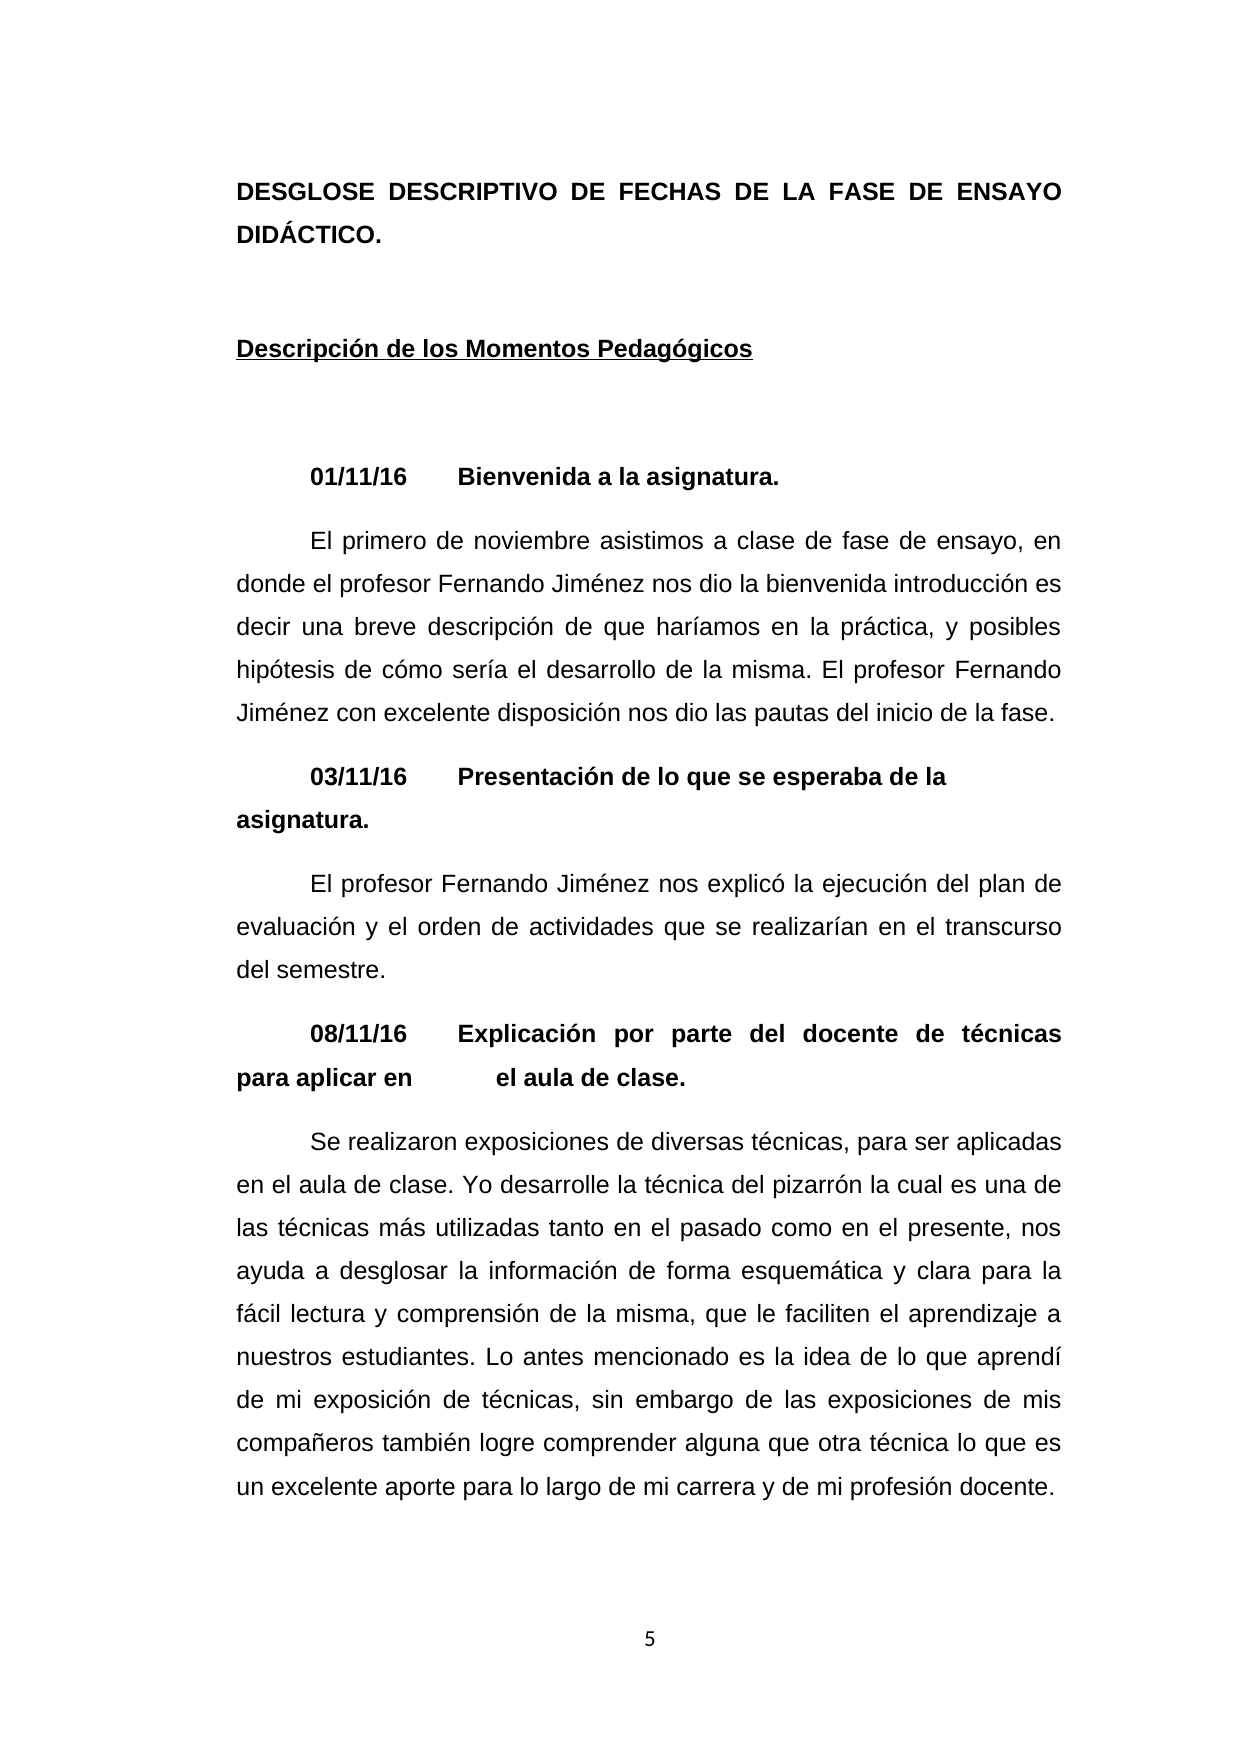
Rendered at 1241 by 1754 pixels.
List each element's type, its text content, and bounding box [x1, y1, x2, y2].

text DESGLOSE DESCRIPTIVO DE FECHAS DE LA FASE DE ENSAYO DIDÁCTICO. [236, 177, 1063, 249]
text Se realizaron exposiciones de diversas técnicas, para ser aplicadas en el aula de clase. Yo desarrolle la técnica del pizarrón la cual es una de las técnicas más utilizadas tanto en el pasado como en el presente, nos ayuda a desglosar la información de forma esquemática y clara para la fácil lectura y comprensión de la misma, que le faciliten el aprendizaje a nuestros estudiantes. Lo antes mencionado es la idea de lo que aprendí de mi exposición de técnicas, sin embargo de las exposiciones de mis compañeros también logre comprender alguna que otra técnica lo que es un excelente aporte para lo largo de mi carrera y de mi profesión docente. [236, 1127, 1063, 1500]
text 01/11/16 Bienvenida a la asignatura. [236, 462, 1063, 491]
text 08/11/16 Explicación por parte del docente de técnicas para aplicar en el aula de clase. [236, 1019, 1063, 1091]
text El profesor Fernando Jiménez nos explicó la ejecución del plan de evaluación y el orden de actividades que se realizarían en el transcurso del semestre. [236, 869, 1063, 984]
text 03/11/16 Presentación de lo que se esperaba de la asignatura. [236, 762, 1063, 834]
text El primero de noviembre asistimos a clase de fase de ensayo, en donde el profesor Fernando Jiménez nos dio la bienvenida introducción es decir una breve descripción de que haríamos en la práctica, y posibles hipótesis de cómo sería el desarrollo de la misma. El profesor Fernando Jiménez con excelente disposición nos dio las pautas del inicio de la fase. [236, 526, 1063, 727]
text Descripción de los Momentos Pedagógicos [236, 334, 1063, 363]
